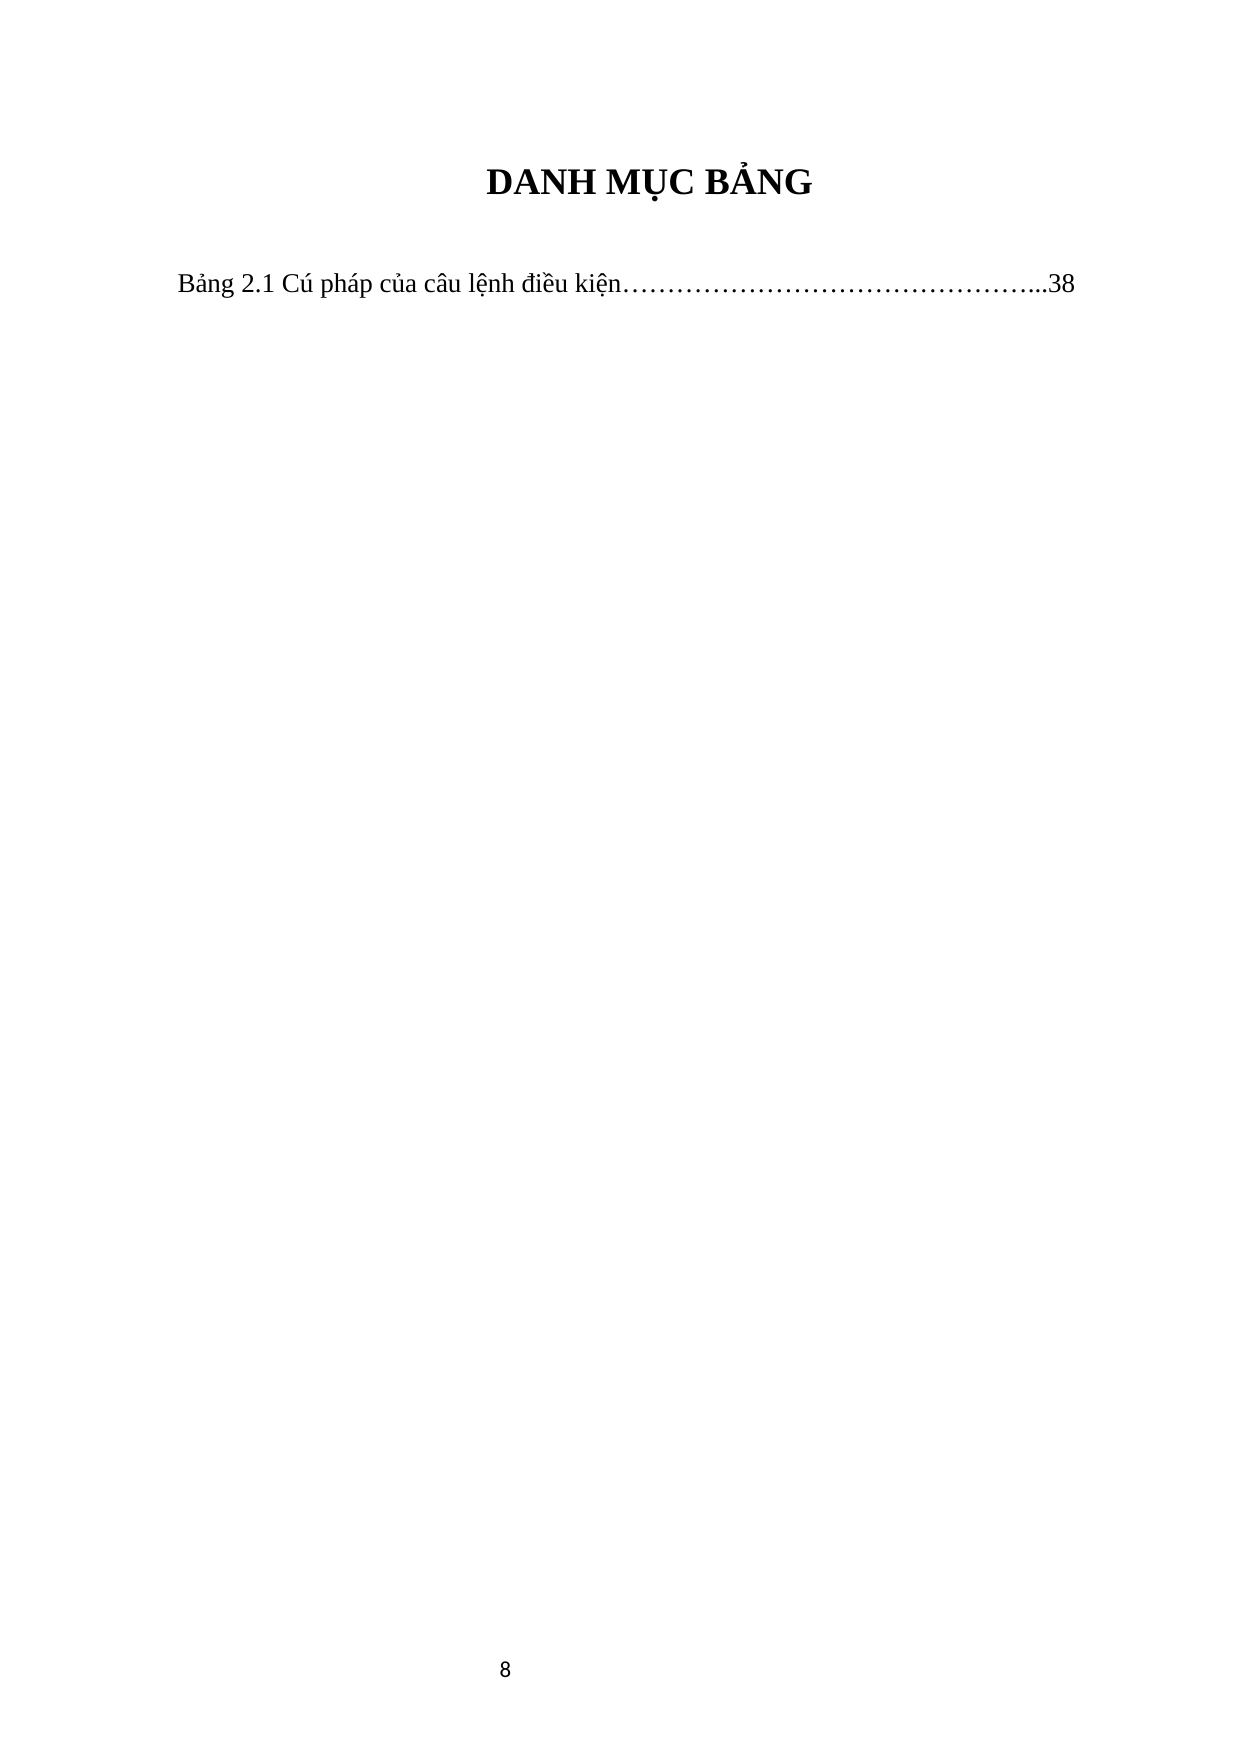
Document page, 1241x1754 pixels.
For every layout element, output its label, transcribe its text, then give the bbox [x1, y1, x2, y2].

text DANH MỤC BẢNG [177, 159, 1122, 203]
text Bảng 2.1 Cú pháp của câu lệnh điều kiện………………………………………...38 [177, 267, 1122, 298]
